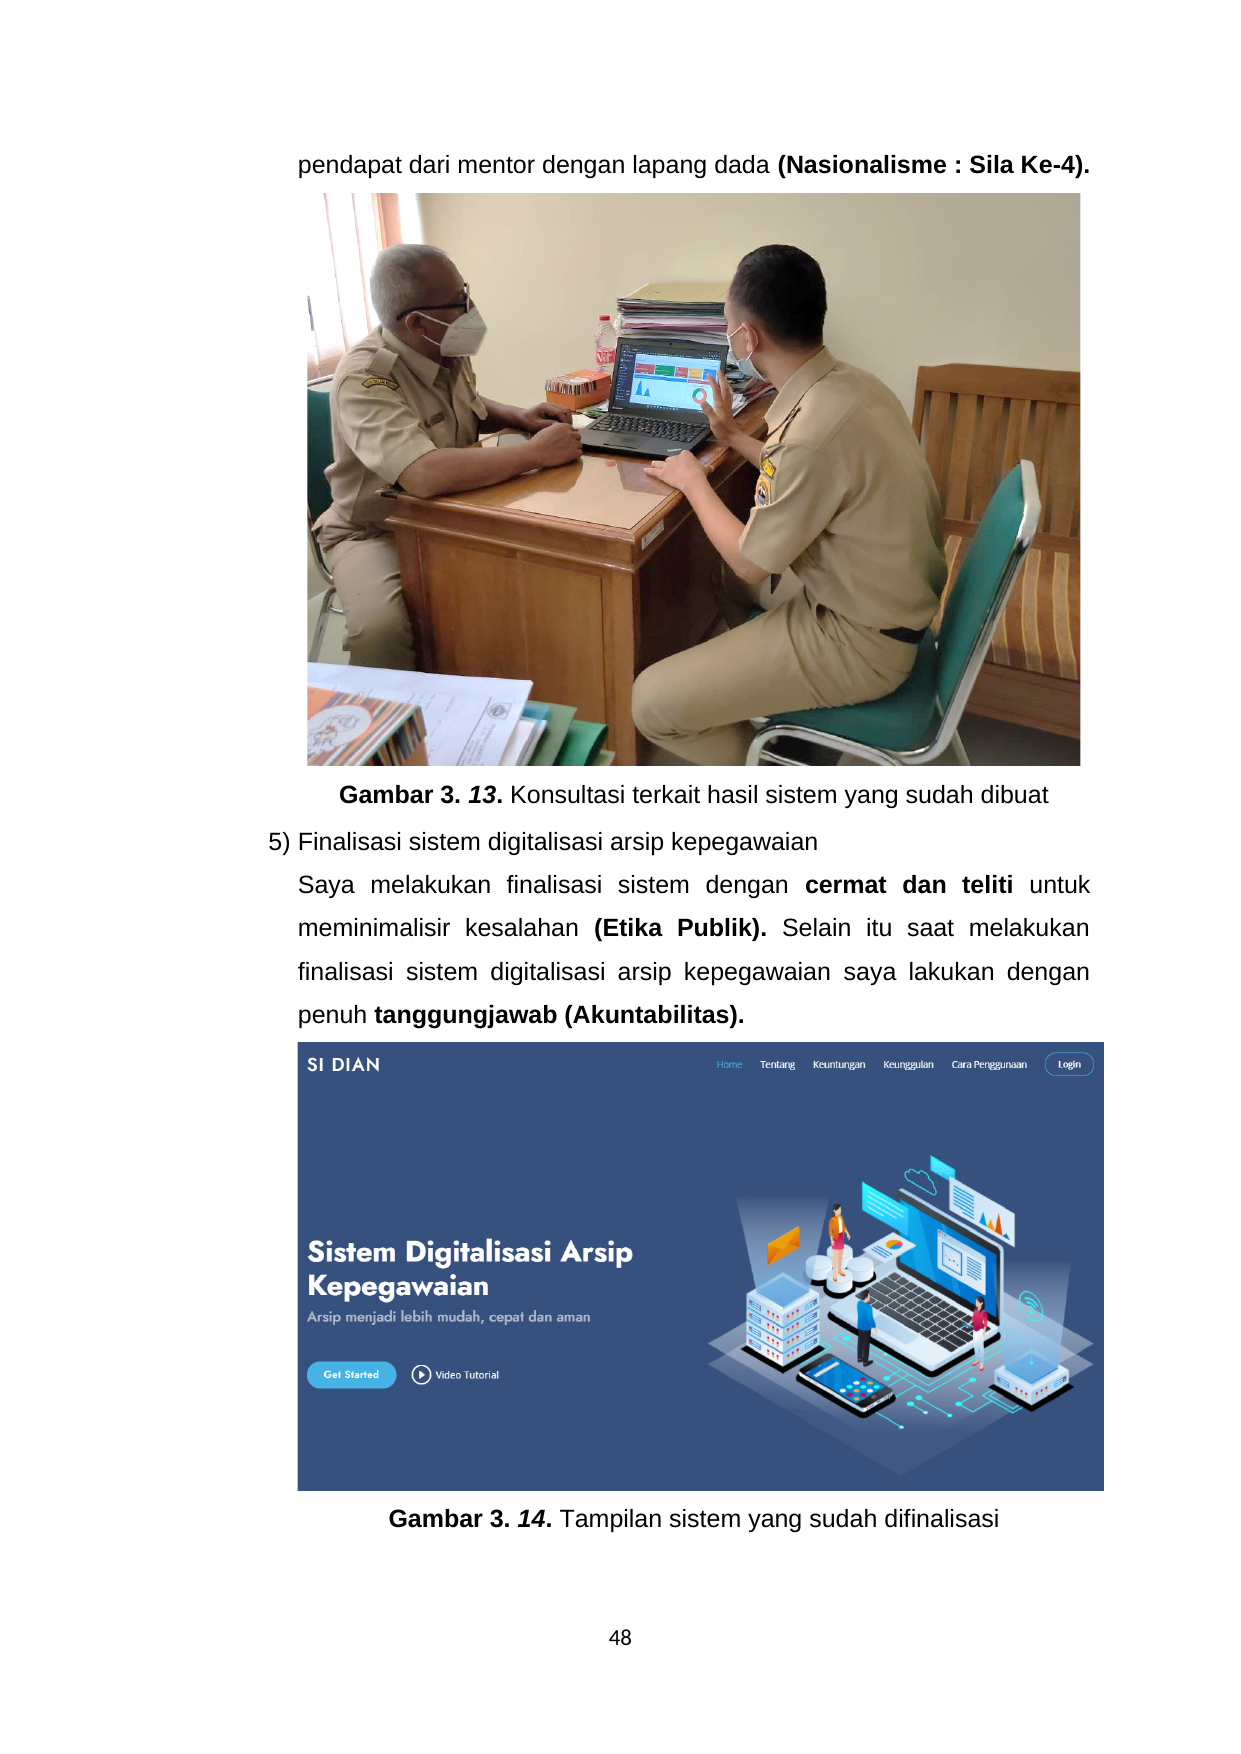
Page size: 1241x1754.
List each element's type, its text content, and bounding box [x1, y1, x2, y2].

text Saya melakukan finalisasi sistem dengan cermat dan teliti untuk meminimalisir kesalahan (Etika Publik). Selain itu saat melakukan finalisasi sistem digitalisasi arsip kepegawaian saya lakukan dengan penuh tanggungjawab (Akuntabilitas). [298, 870, 1090, 1028]
text Gambar 3. 14. Tampilan sistem yang sudah difinalisasi [298, 1504, 1090, 1533]
picture [307, 193, 1081, 766]
subtitle Finalisasi sistem digitalisasi arsip kepegawaian [268, 827, 1090, 856]
picture [297, 1042, 1104, 1491]
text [298, 150, 1090, 179]
text Gambar 3. 13. Konsultasi terkait hasil sistem yang sudah dibuat [298, 780, 1090, 809]
